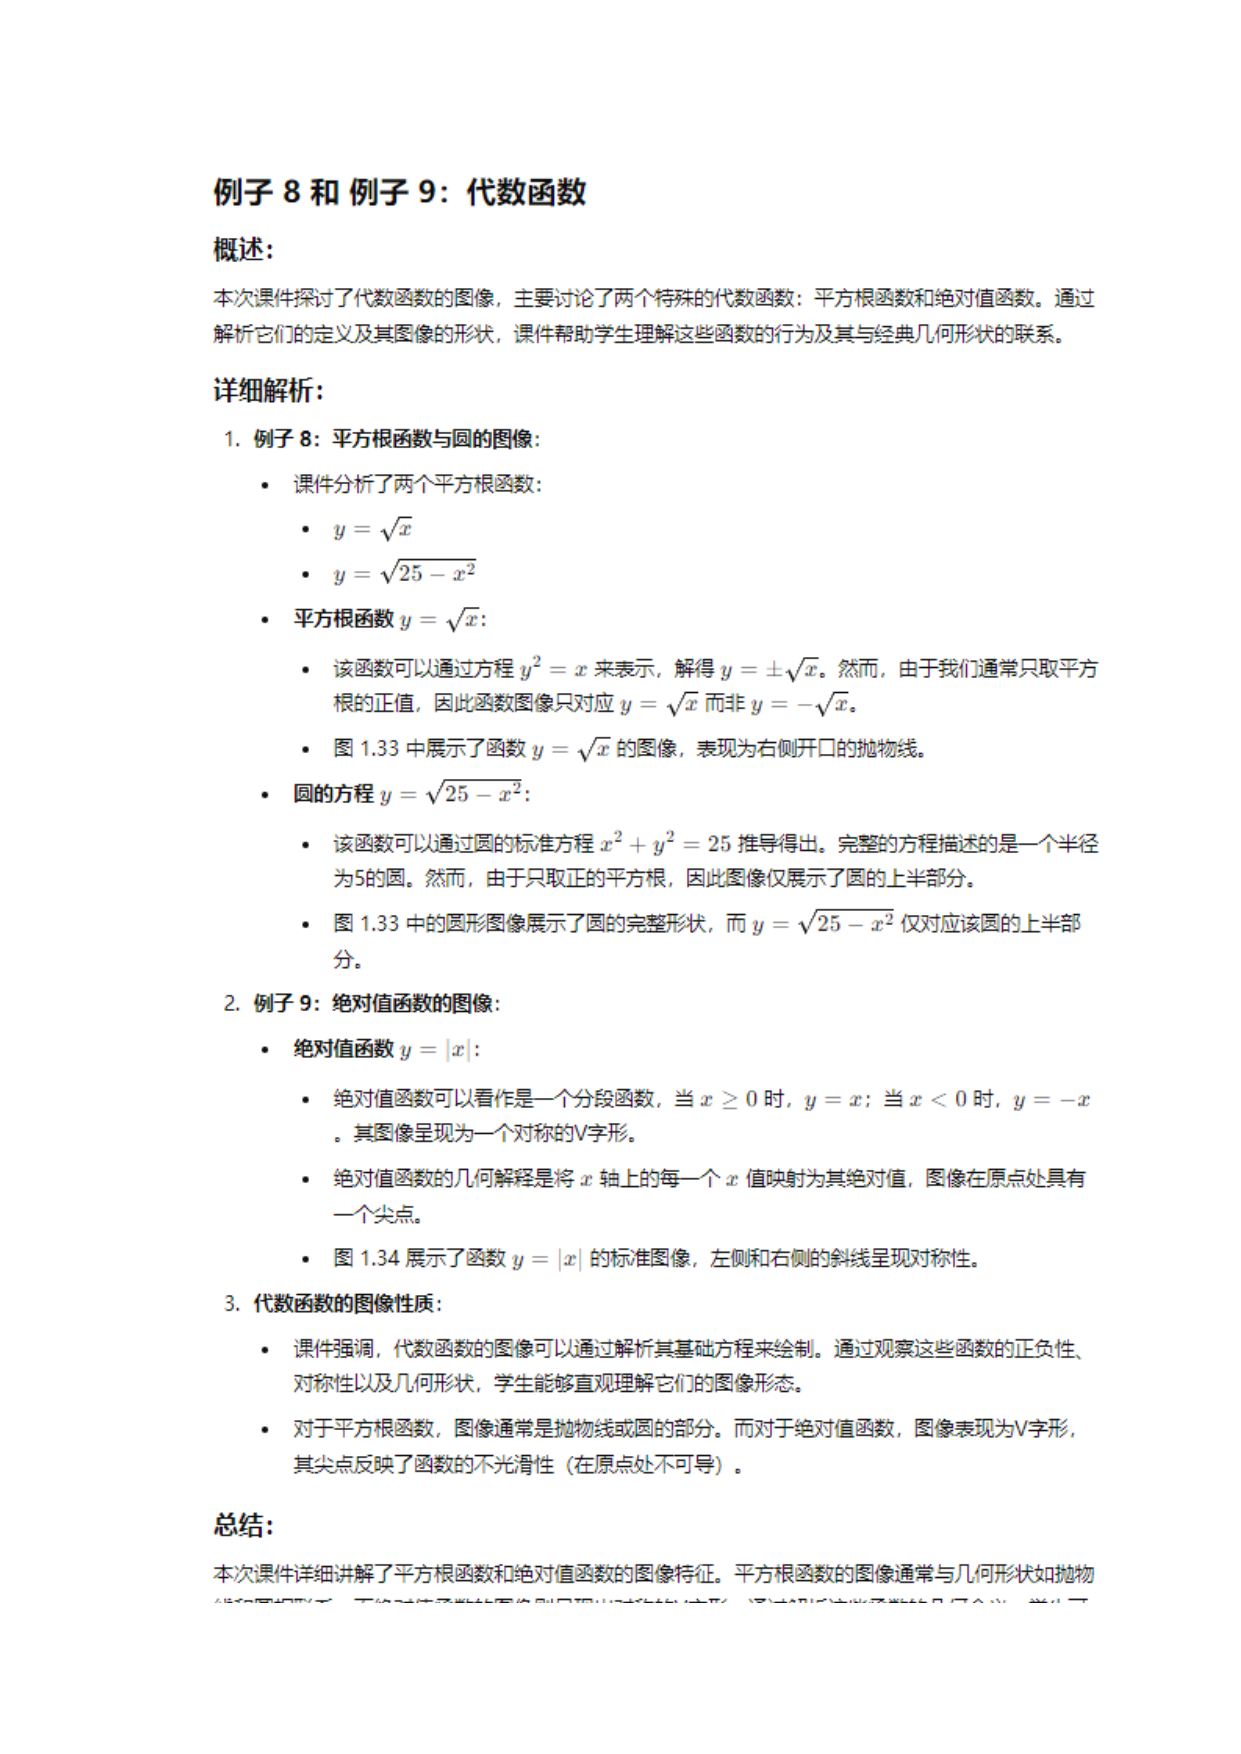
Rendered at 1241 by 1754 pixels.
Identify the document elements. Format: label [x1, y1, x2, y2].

picture [187, 151, 1241, 1603]
